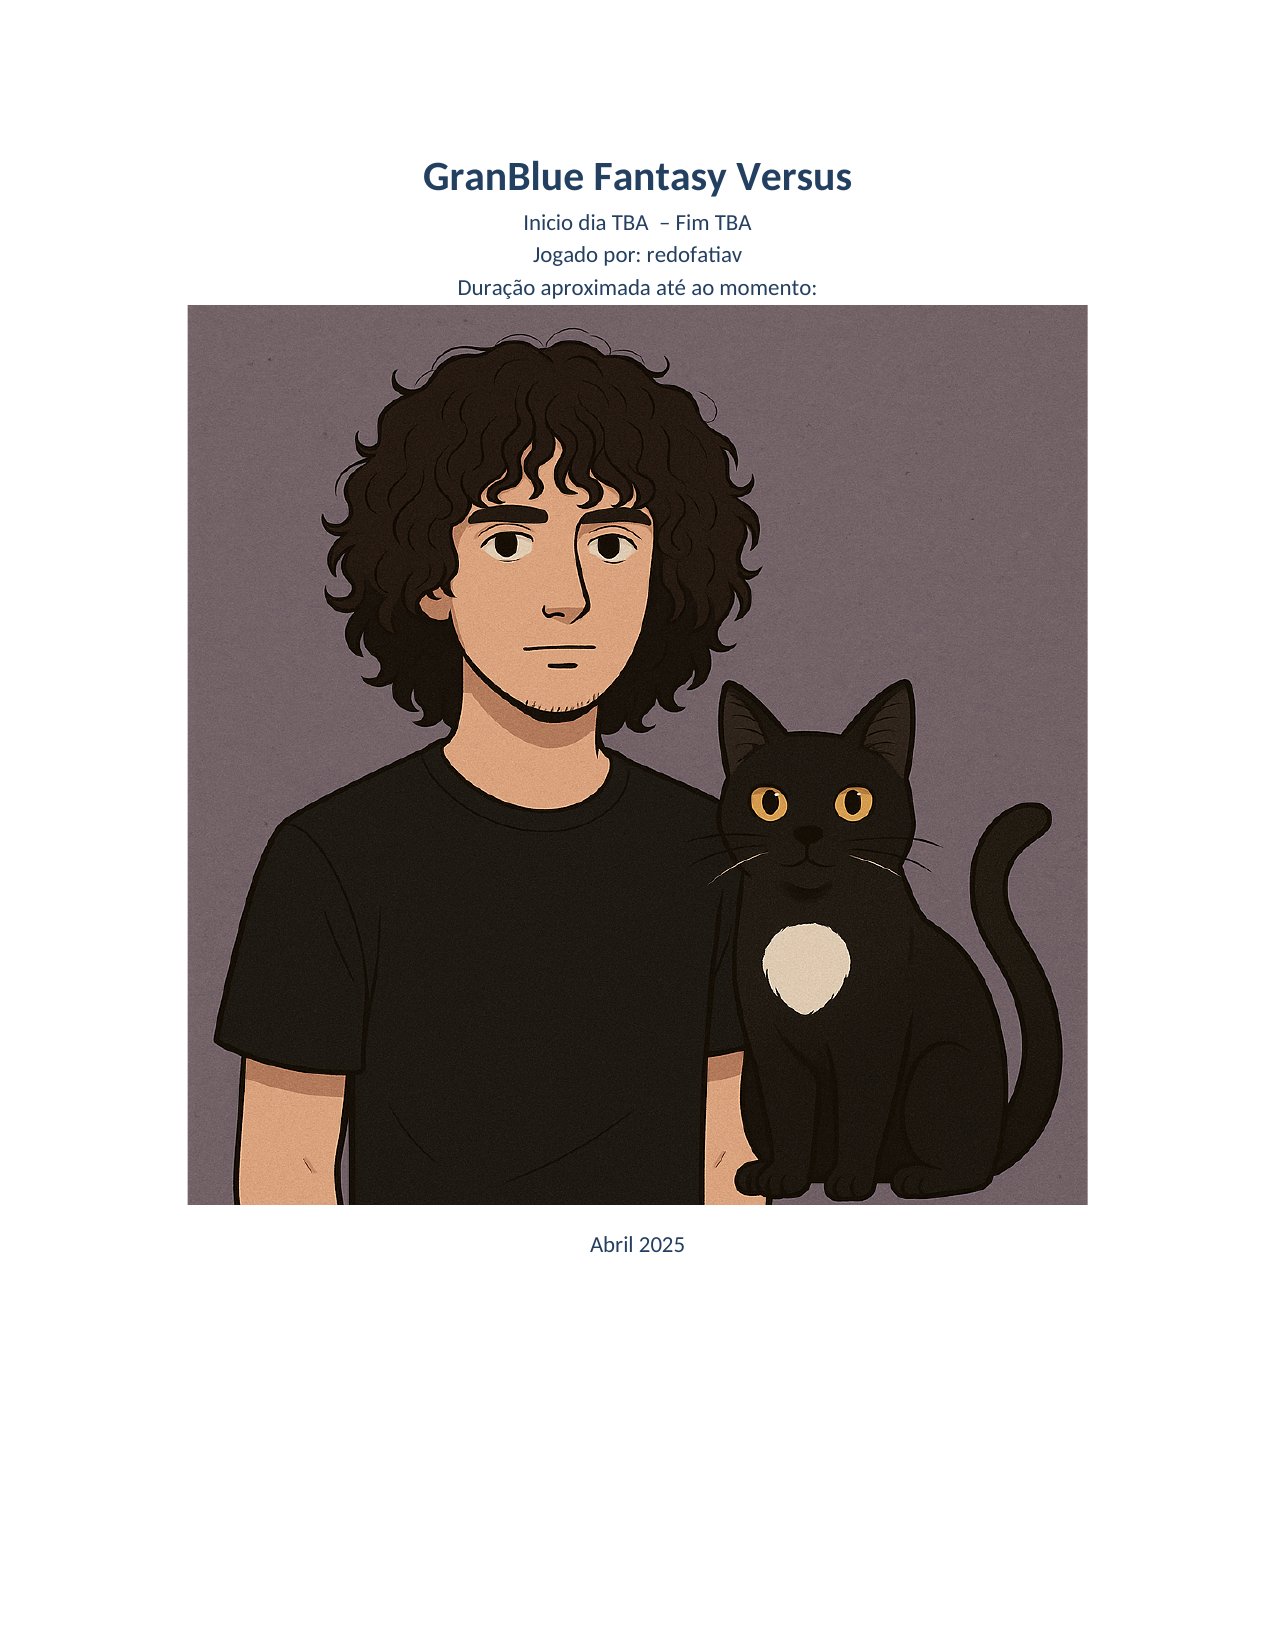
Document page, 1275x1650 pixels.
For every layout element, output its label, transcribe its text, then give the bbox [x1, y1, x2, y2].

subtitle Abril 2025 [187, 1230, 1087, 1258]
subtitle Jogado por: redofatiav [187, 241, 1087, 269]
subtitle Duração aproximada até ao momento: [187, 273, 1087, 301]
subtitle GranBlue Fantasy Versus [187, 150, 1087, 201]
picture [187, 305, 1088, 1205]
subtitle Inicio dia TBA – Fim TBA [187, 208, 1087, 236]
